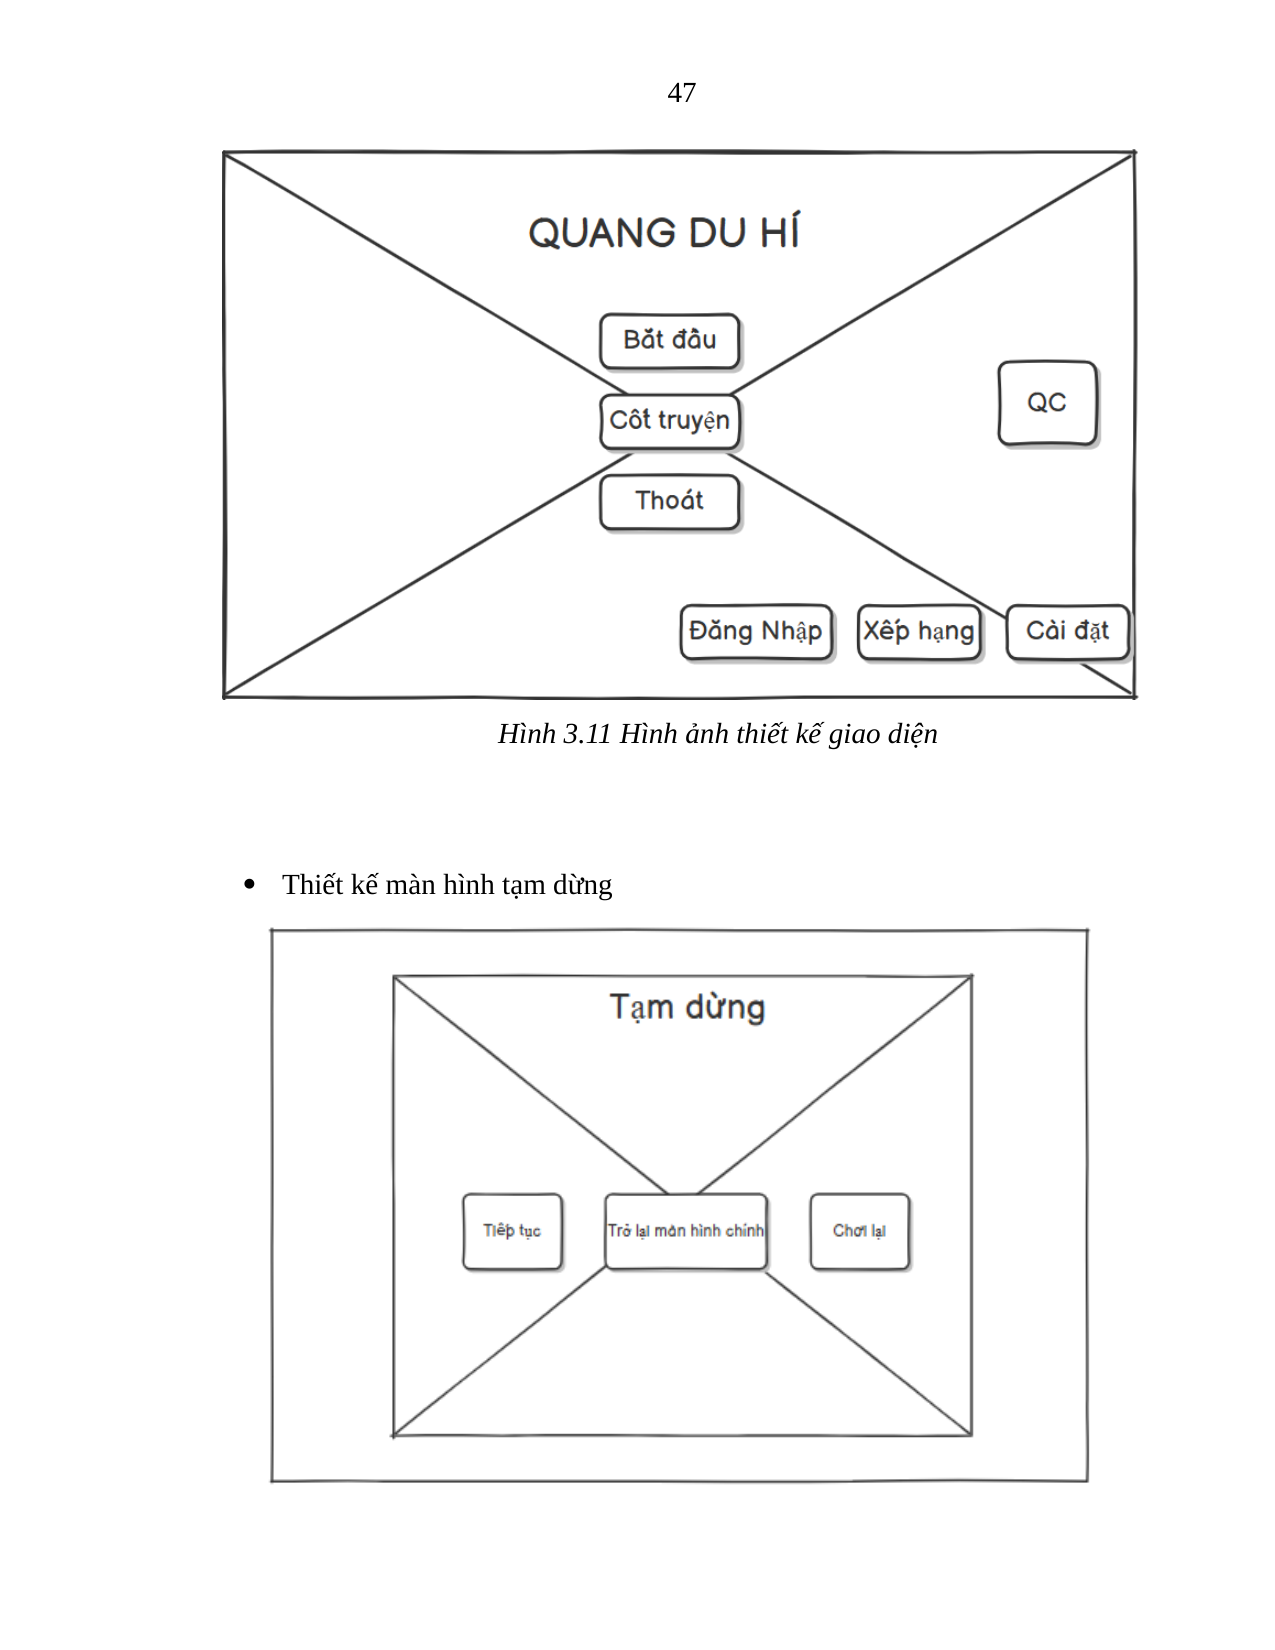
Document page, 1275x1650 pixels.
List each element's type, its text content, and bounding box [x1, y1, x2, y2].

list Thiết kế màn hình tạm dừng [244, 867, 1157, 901]
picture [267, 917, 1097, 1486]
picture [222, 147, 1142, 700]
text Hình 3.11 Hình ảnh thiết kế giao diện [282, 717, 1157, 750]
